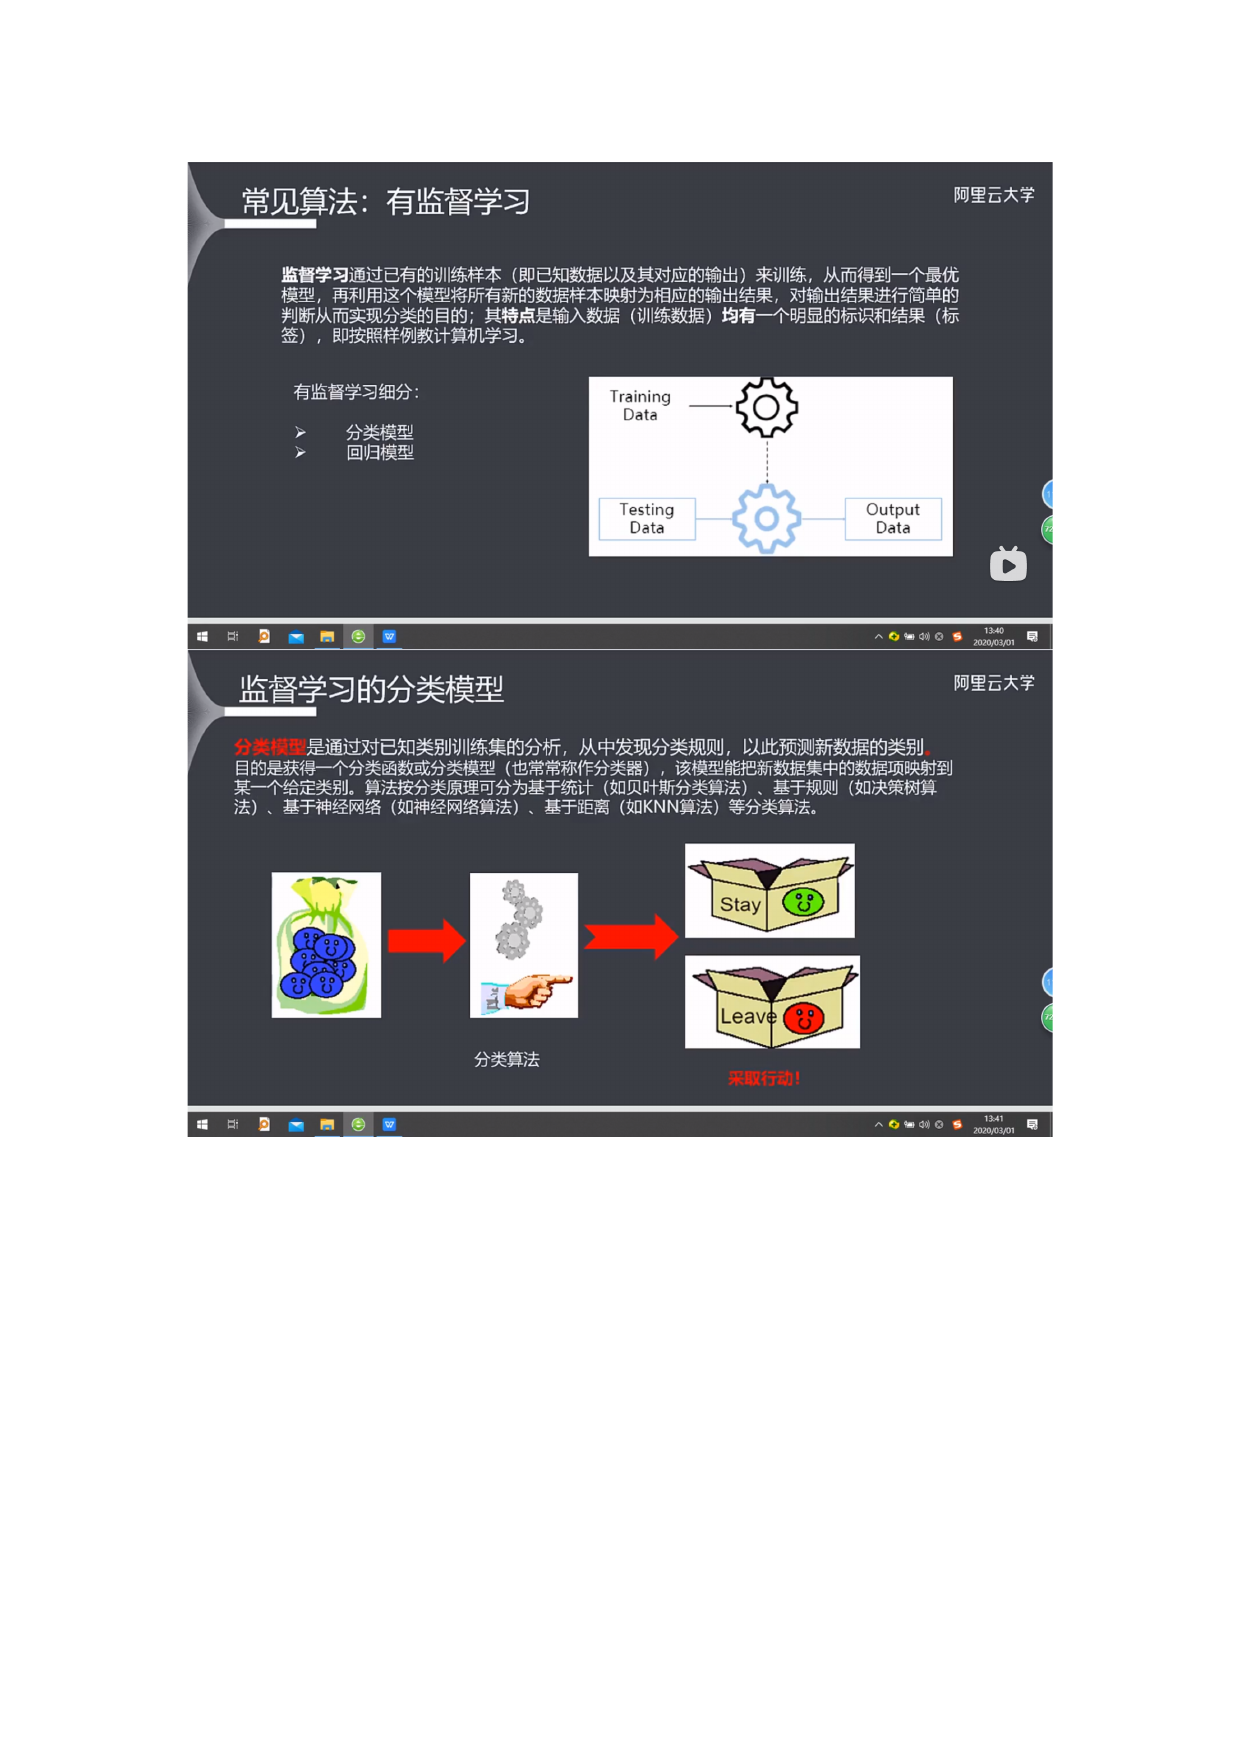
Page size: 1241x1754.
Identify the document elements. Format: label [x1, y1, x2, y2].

picture [187, 162, 1053, 1137]
